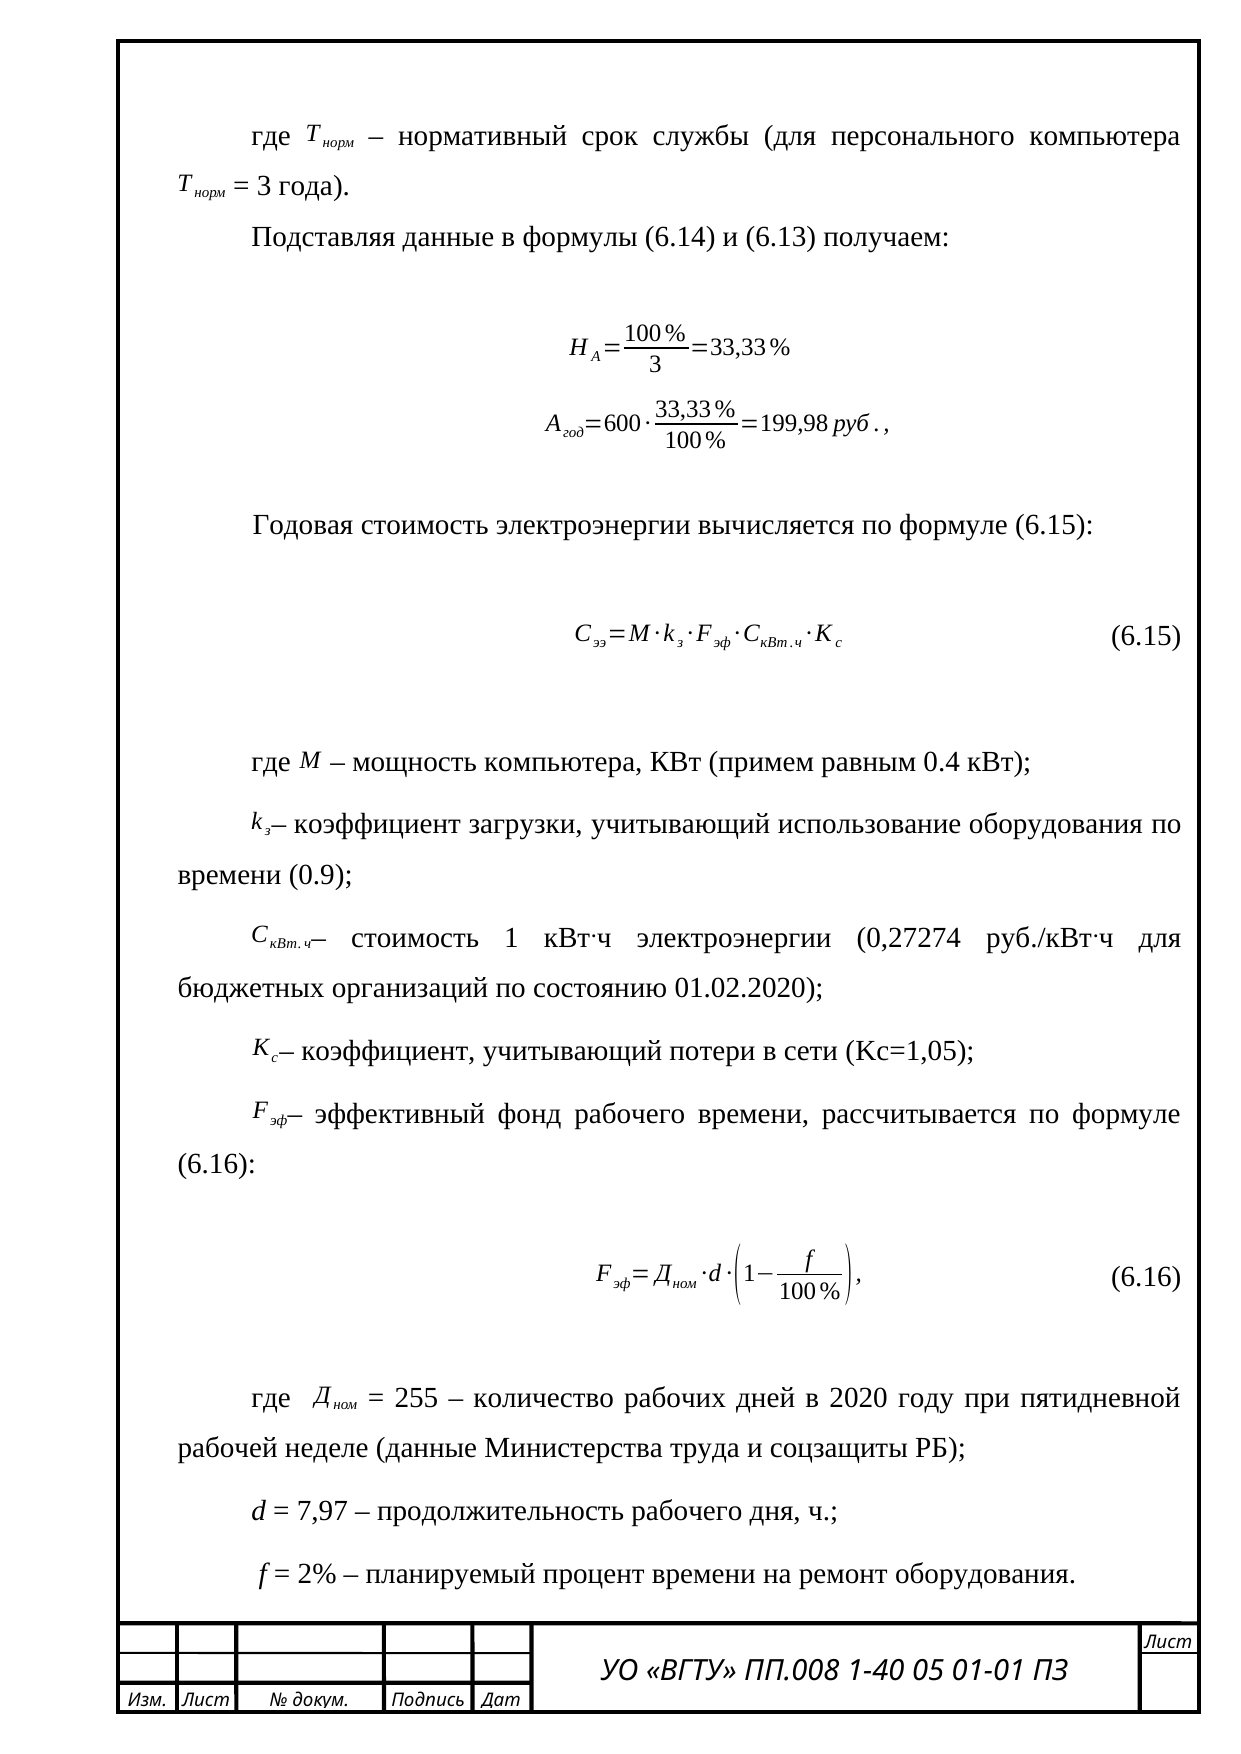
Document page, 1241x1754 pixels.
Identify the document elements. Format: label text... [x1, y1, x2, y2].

text – коэффициент загрузки, учитывающий использование оборудования по времени (0.9); [177, 807, 1181, 891]
text где – нормативный срок службы (для персонального компьютера = 3 года). [177, 118, 1181, 202]
text – коэффициент, учитывающий потери в сети (Kc=1,05); [177, 1033, 1181, 1066]
text где – мощность компьютера, КВт (примем равным 0.4 кВт); [177, 744, 1181, 777]
text – эффективный фонд рабочего времени, рассчитывается по формуле (6.16): [177, 1096, 1181, 1179]
text где = 255 – количество рабочих дней в 2020 году при пятидневной рабочей неделе (данные Министерства труда и соцзащиты РБ); [177, 1380, 1181, 1464]
text (6.15) [177, 618, 1181, 652]
text Подставляя данные в формулы (6.14) и (6.13) получаем: [177, 219, 1181, 252]
text Годовая стоимость электроэнергии вычисляется по формуле (6.15): [177, 507, 1181, 540]
text – стоимость 1 кВтч электроэнергии (0,27274 руб./кВтч для бюджетных организаций по состоянию 01.02.2020); [177, 920, 1181, 1004]
text (6.16) [177, 1243, 1181, 1308]
text d = 7,97 – продолжительность рабочего дня, ч.; [177, 1493, 1181, 1527]
text f = 2% – планируемый процент времени на ремонт оборудования. [177, 1556, 1181, 1590]
